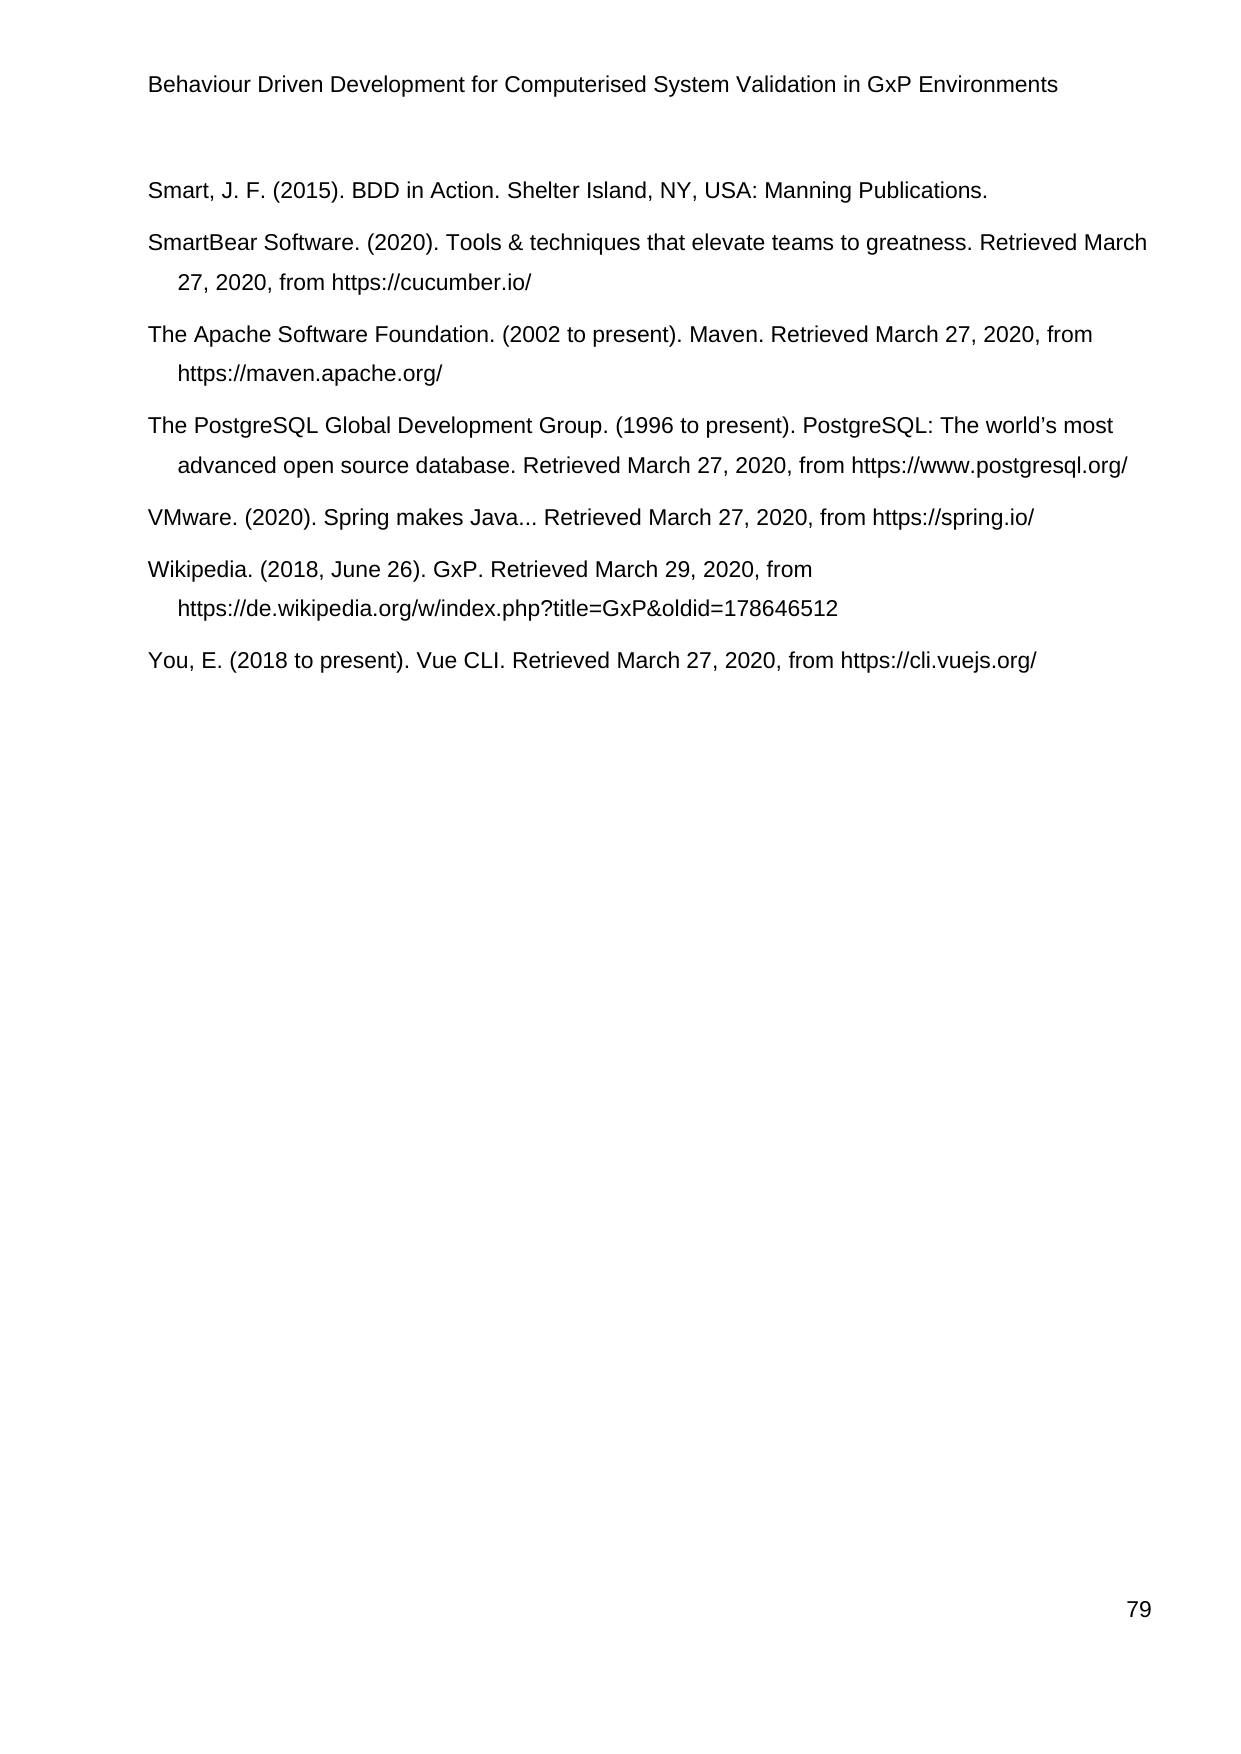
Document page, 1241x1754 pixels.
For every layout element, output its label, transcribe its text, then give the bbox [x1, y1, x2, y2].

text SmartBear Software. (2020). Tools & techniques that elevate teams to greatness. Retrieved March 27, 2020, from https://cucumber.io/ [148, 229, 1152, 295]
text The PostgreSQL Global Development Group. (1996 to present). PostgreSQL: The world’s most advanced open source database. Retrieved March 27, 2020, from https://www.postgresql.org/ [148, 412, 1152, 478]
text The Apache Software Foundation. (2002 to present). Maven. Retrieved March 27, 2020, from https://maven.apache.org/ [148, 321, 1152, 386]
text Smart, J. F. (2015). BDD in Action. Shelter Island, NY, USA: Manning Publications. [148, 177, 1152, 203]
text You, E. (2018 to present). Vue CLI. Retrieved March 27, 2020, from https://cli.vuejs.org/ [148, 647, 1152, 673]
text VMware. (2020). Spring makes Java... Retrieved March 27, 2020, from https://spring.io/ [148, 503, 1152, 530]
text Wikipedia. (2018, June 26). GxP. Retrieved March 29, 2020, from https://de.wikipedia.org/w/index.php?title=GxP&oldid=178646512 [148, 556, 1152, 621]
